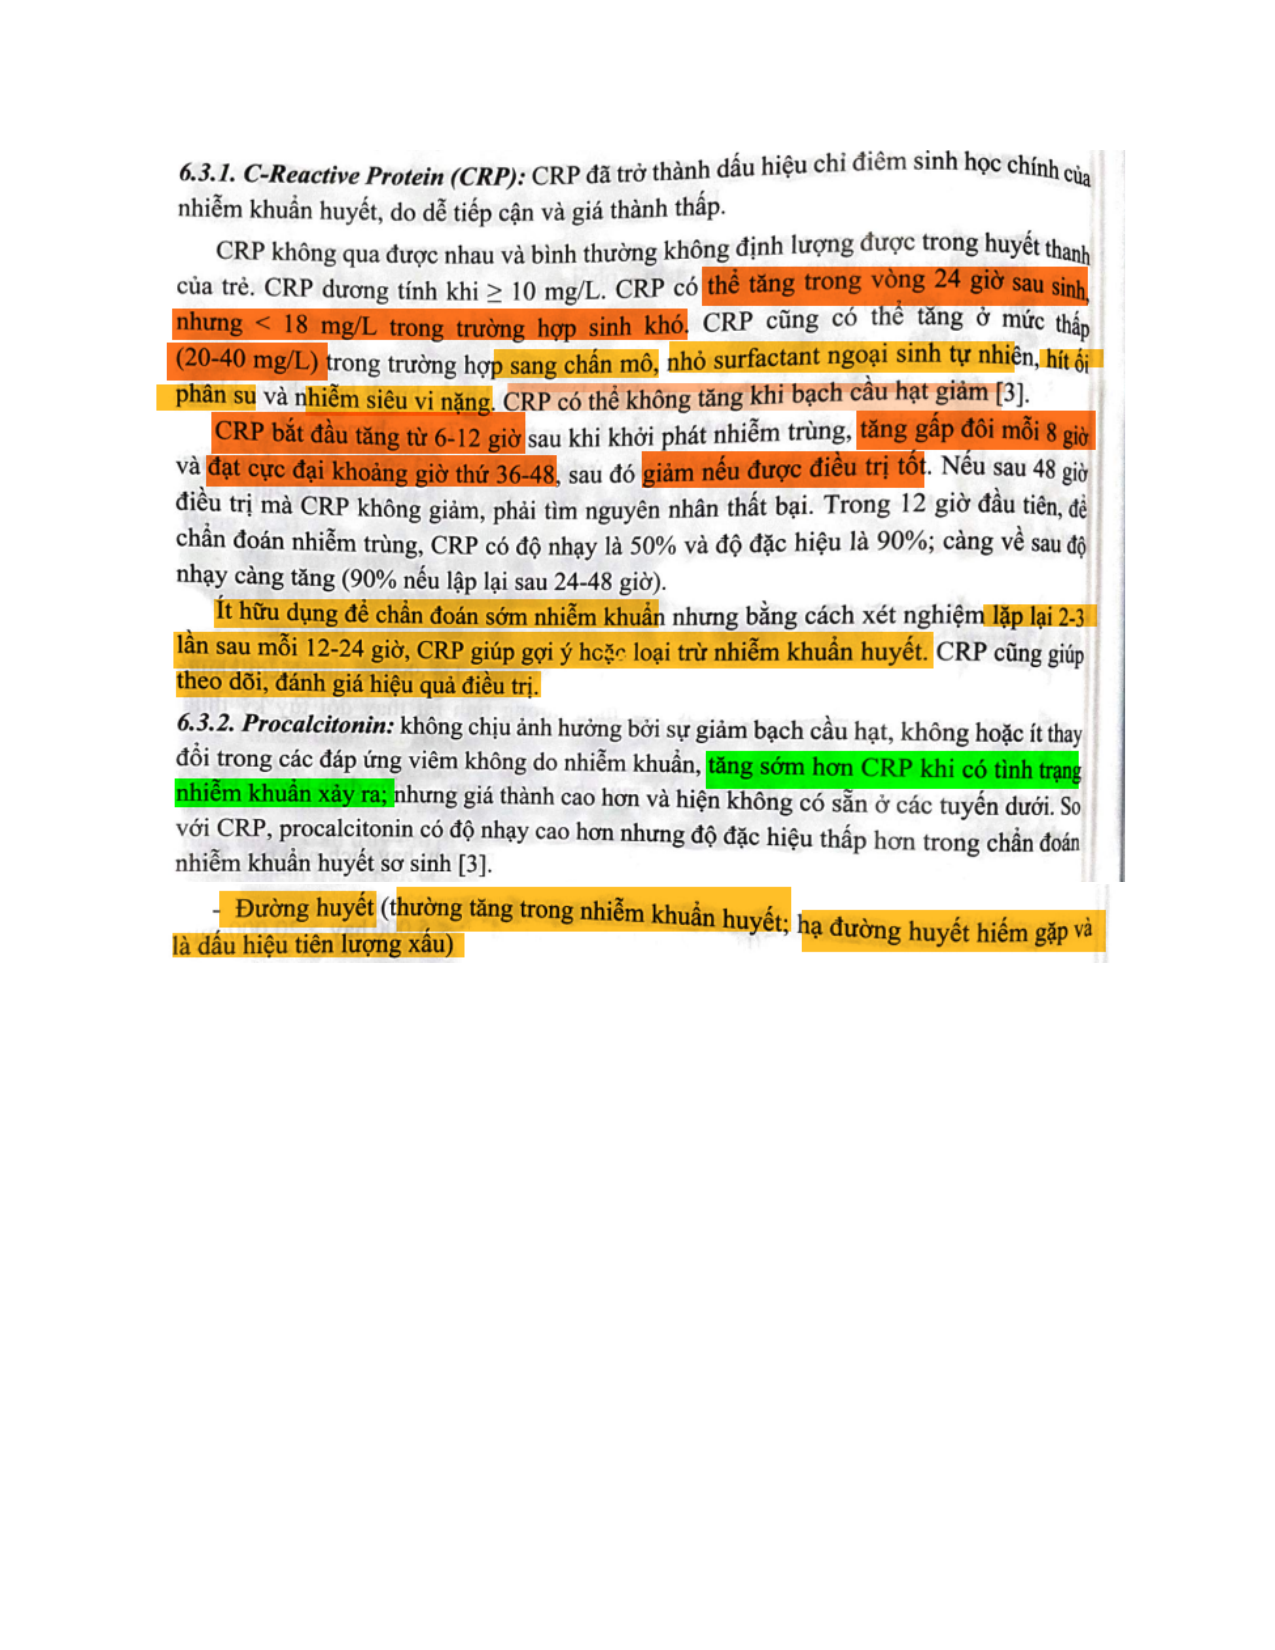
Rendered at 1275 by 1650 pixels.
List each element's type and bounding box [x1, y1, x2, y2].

picture [150, 150, 1125, 882]
picture [150, 884, 1125, 963]
